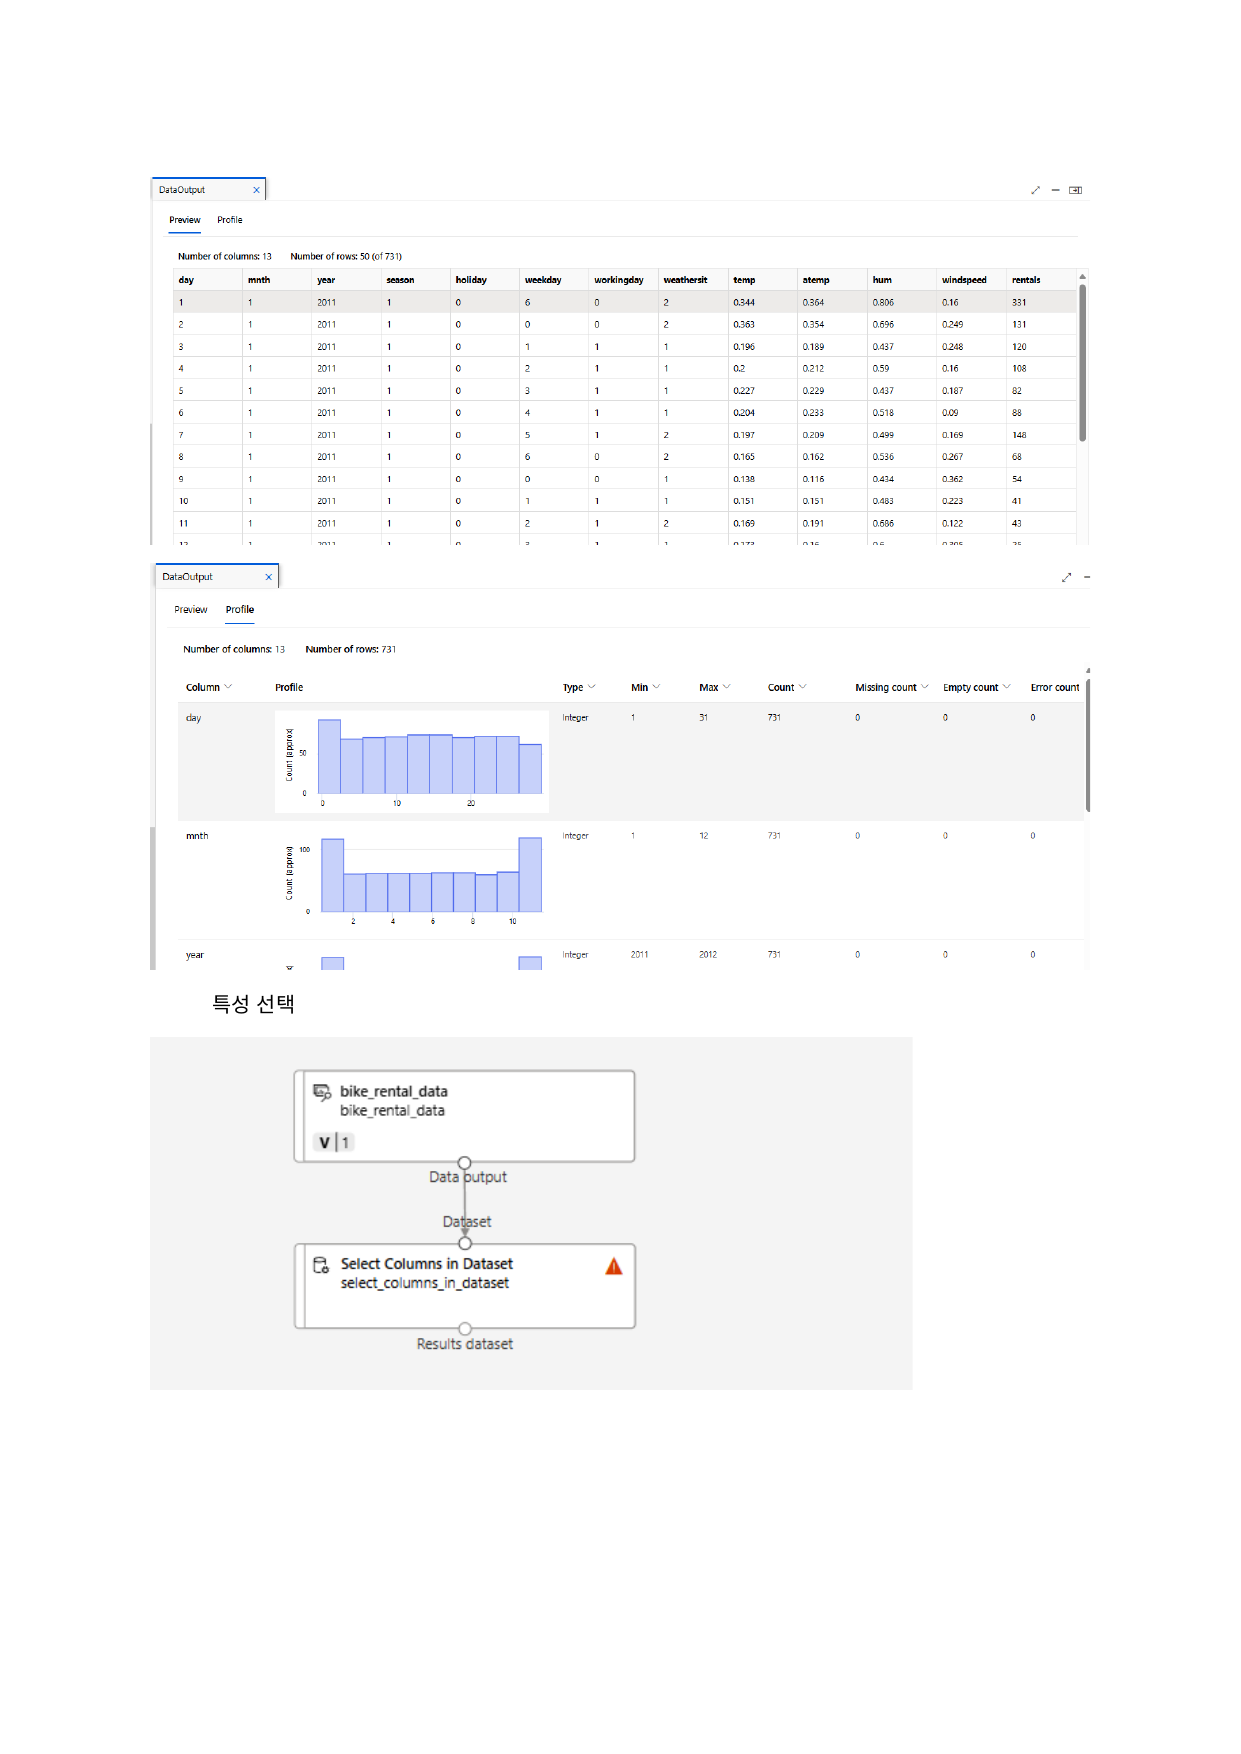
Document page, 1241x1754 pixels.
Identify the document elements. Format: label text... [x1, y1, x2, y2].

subtitle 특성 선택 [212, 988, 1090, 1018]
picture [150, 563, 1091, 970]
picture [150, 177, 1091, 545]
picture [150, 1037, 913, 1390]
